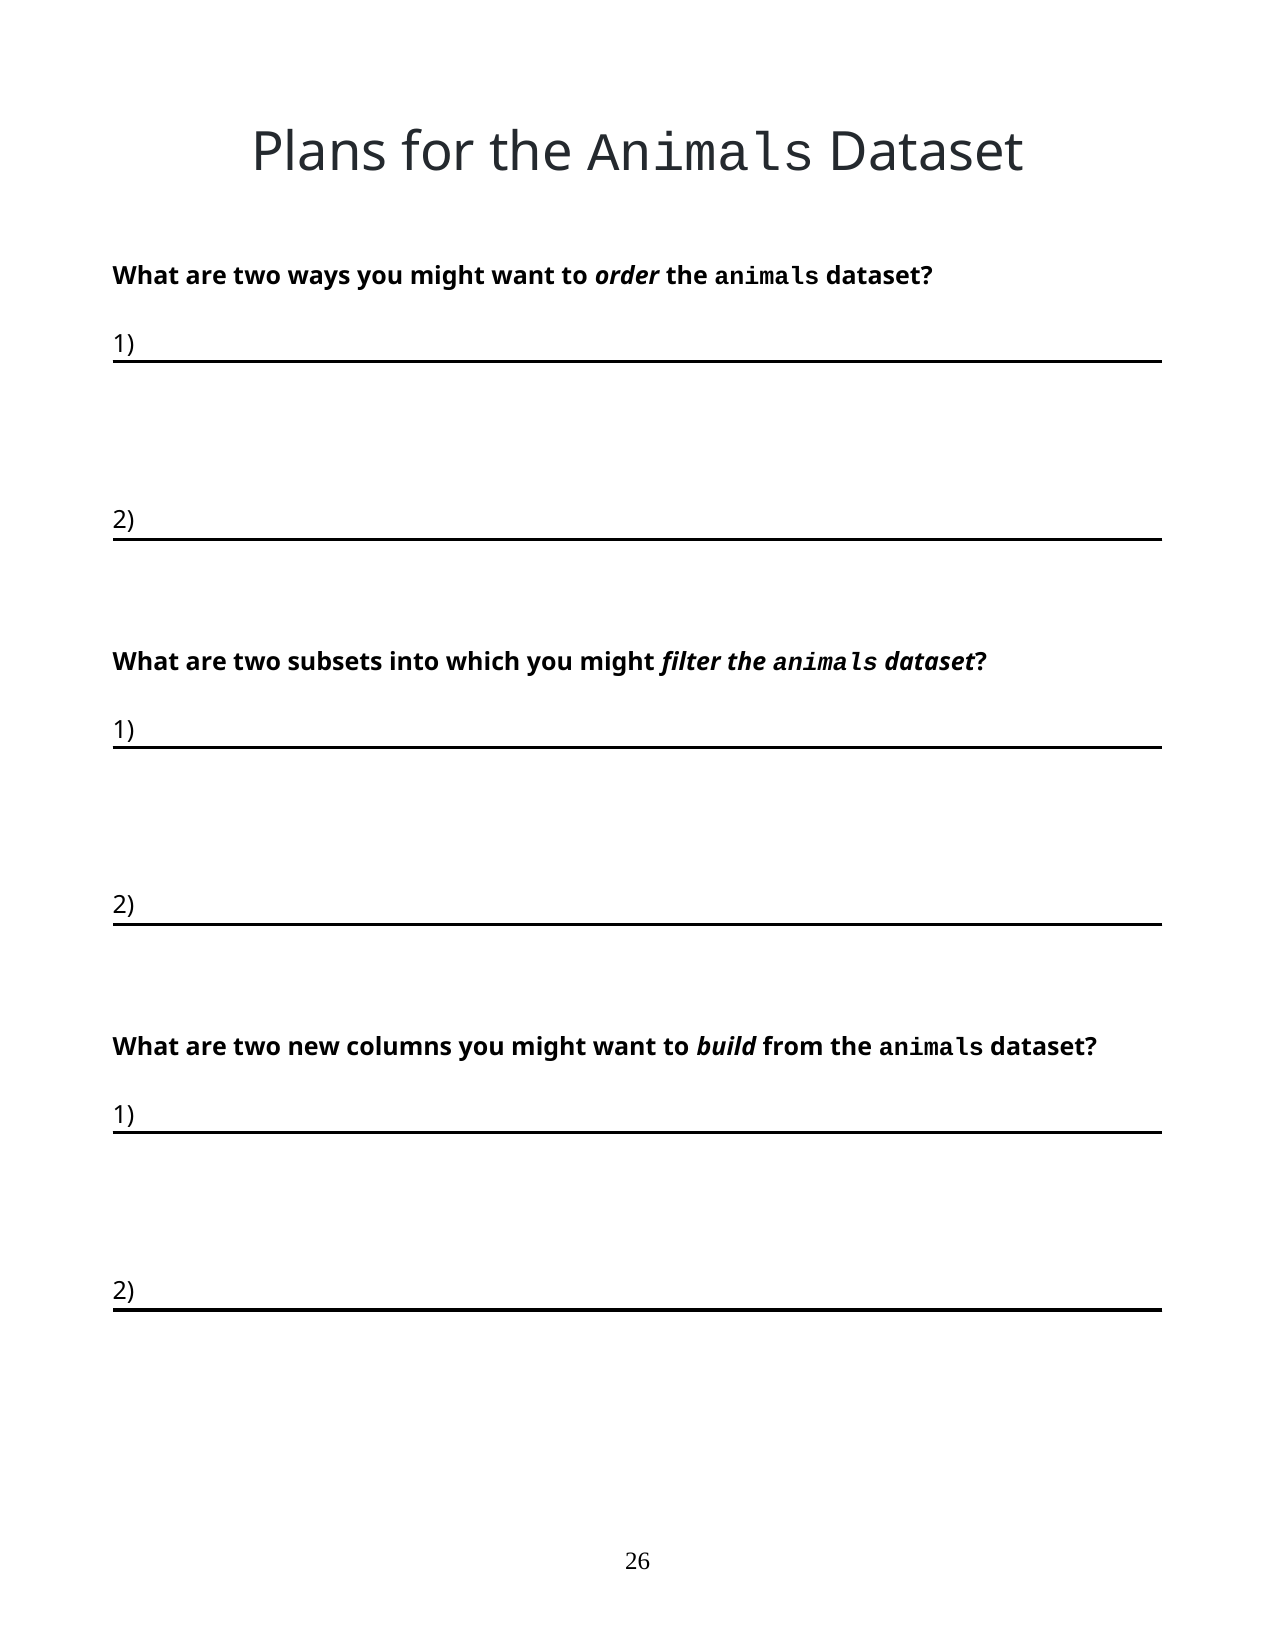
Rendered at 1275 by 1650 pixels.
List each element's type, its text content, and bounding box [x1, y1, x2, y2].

text 1) [112, 711, 1162, 746]
subtitle Plans for the Animals Dataset [112, 112, 1162, 187]
text 2) [112, 496, 1162, 541]
text 2) [112, 1267, 1162, 1312]
text 1) [112, 1097, 1162, 1131]
text What are two ways you might want to order the animals dataset? [112, 258, 1162, 292]
text 1) [112, 326, 1162, 360]
text What are two subsets into which you might filter the animals dataset? [112, 643, 1162, 677]
text What are two new columns you might want to build from the animals dataset? [112, 1028, 1162, 1063]
text 2) [112, 882, 1162, 926]
